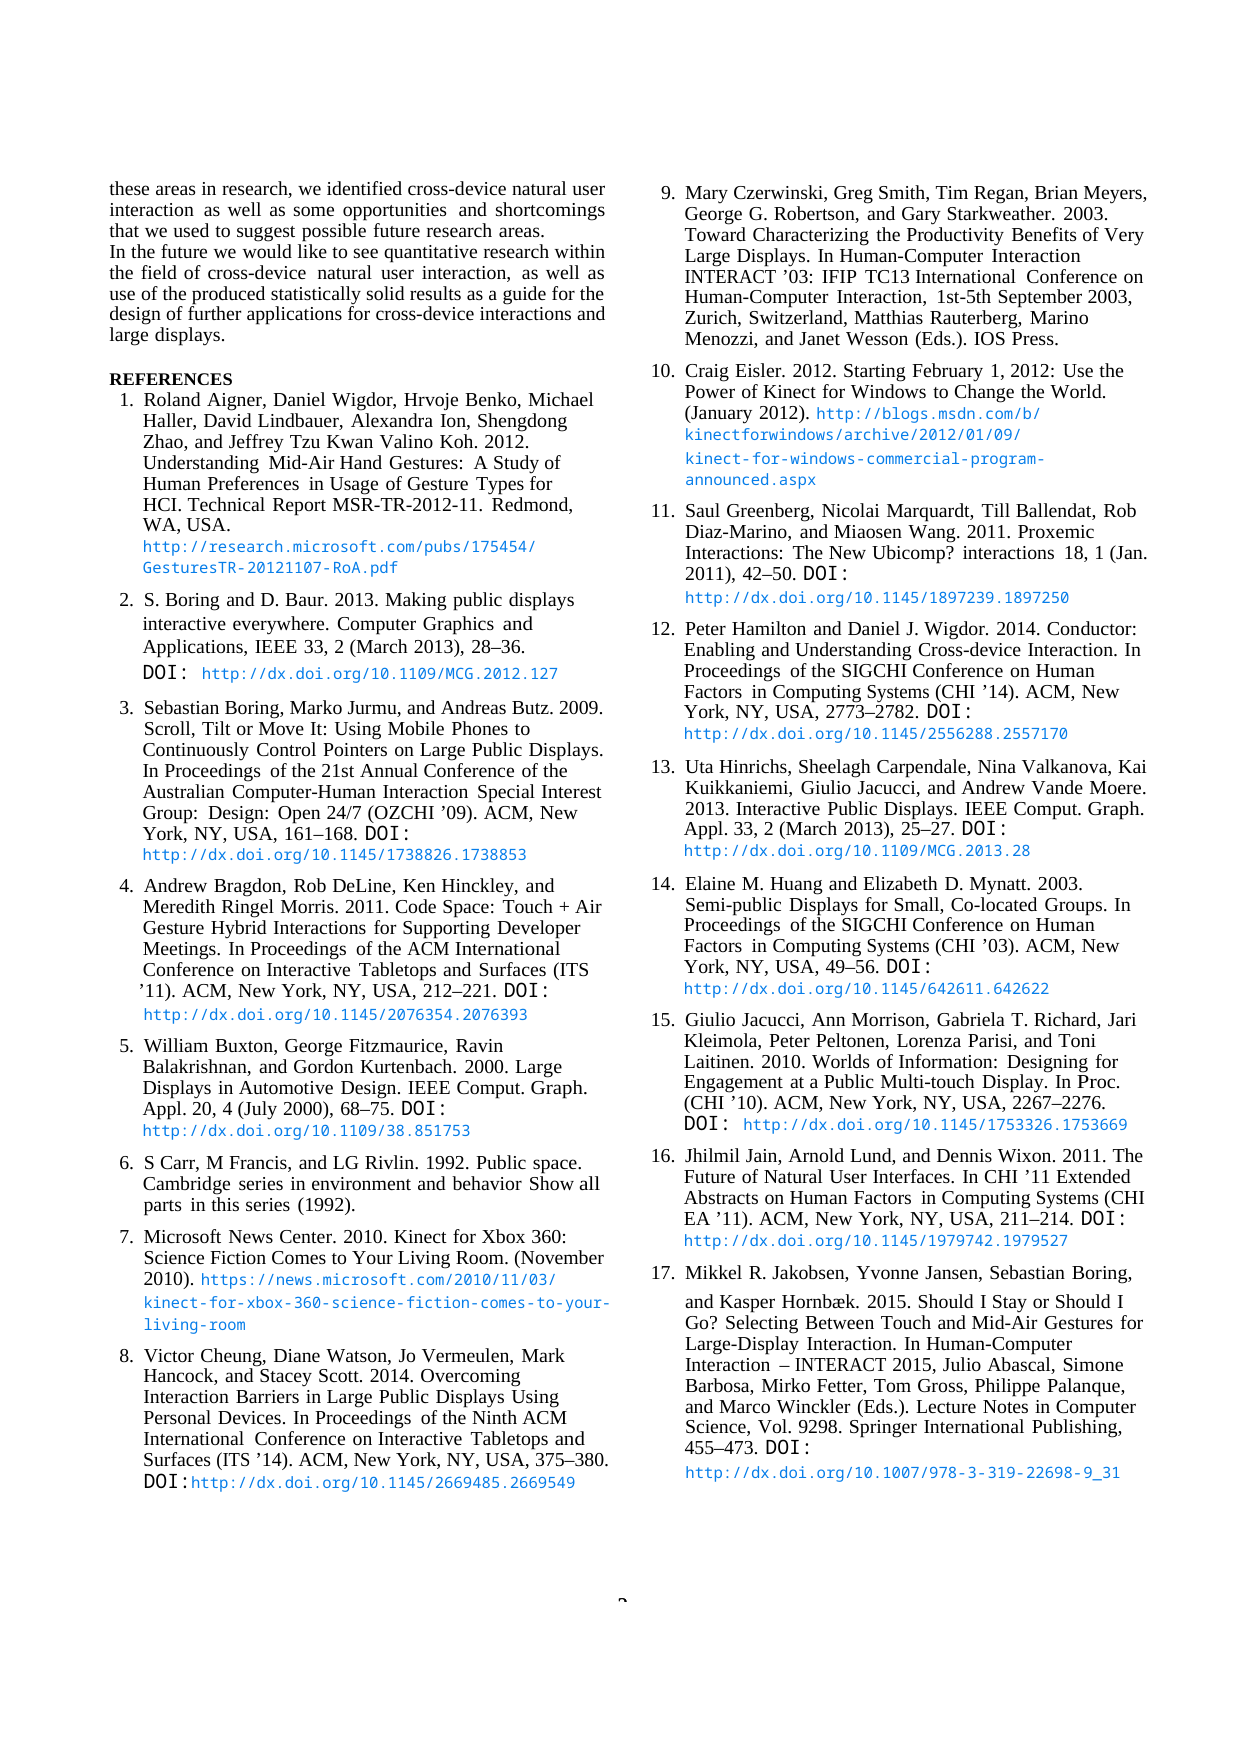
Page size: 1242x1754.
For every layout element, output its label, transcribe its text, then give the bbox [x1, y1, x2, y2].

text 2011), 42–50. DOI: [685, 563, 1162, 584]
text 2010). https://news.microsoft.com/2010/11/03/ [143, 1268, 605, 1289]
text 1. Roland Aigner, Daniel Wigdor, Hrvoje Benko, Michael Haller, David Lindbauer, Alexandra Ion, Shengdong Zhao, and Jeffrey Tzu Kwan Valino Koh. 2012. Understanding Mid-Air Hand Gestures: A Study of Human Preferences in Usage of Gesture Types for HCI. Technical Report MSR-TR-2012-11. Redmond, WA, USA. http://research.microsoft.com/pubs/175454/ GesturesTR-20121107-RoA.pdf [119, 390, 596, 578]
text 2. S. Boring and D. Baur. 2013. Making public displays interactive everywhere. Computer Graphics and Applications, IEEE 33, 2 (March 2013), 28–36. DOI: http://dx.doi.org/10.1109/MCG.2012.127 [119, 588, 578, 685]
text 10. Craig Eisler. 2012. Starting February 1, 2012: Use the Power of Kinect for Windows to Change the World. (January 2012). http://blogs.msdn.com/b/ kinectforwindows/archive/2012/01/09/ [651, 361, 1128, 444]
text these areas in research, we identified cross-device natural user interaction as well as some opportunities and shortcomings that we used to suggest possible future research areas. [109, 179, 606, 242]
text Kuikkaniemi, Giulio Jacucci, and Andrew Vande Moere. [685, 777, 1162, 798]
text ’11). ACM, New York, NY, USA, 212–221. DOI: [138, 980, 605, 1001]
text Surfaces (ITS ’14). ACM, New York, NY, USA, 375–380. [143, 1449, 671, 1470]
text Scroll, Tilt or Move It: Using Mobile Phones to Continuously Control Pointers on Large Public Displays. In Proceedings of the 21st Annual Conference of the Australian Computer-Human Interaction Special Interest Group: Design: Open 24/7 (OZCHI ’09). ACM, New York, NY, USA, 161–168. DOI: http://dx.doi.org/10.1145/1738826.1738853 [142, 719, 608, 865]
text 6. S Carr, M Francis, and LG Rivlin. 1992. Public space. [119, 1151, 585, 1173]
text 5. William Buxton, George Fitzmaurice, Ravin Balakrishnan, and Gordon Kurtenbach. 2000. Large Displays in Automotive Design. IEEE Comput. Graph. Appl. 20, 4 (July 2000), 68–75. DOI: http://dx.doi.org/10.1109/38.851753 [119, 1036, 592, 1140]
text 3. Sebastian Boring, Marko Jurmu, and Andreas Butz. 2009. [119, 696, 608, 719]
text and Kasper Hornbæk. 2015. Should I Stay or Should I Go? Selecting Between Touch and Mid-Air Gestures for Large-Display Interaction. In Human-Computer Interaction – INTERACT 2015, Julio Abascal, Simone Barbosa, Mirko Fetter, Tom Gross, Philippe Palanque, and Marco Winckler (Eds.). Lecture Notes in Computer Science, Vol. 9298. Springer International Publishing, [685, 1292, 1147, 1438]
text 12. Peter Hamilton and Daniel J. Wigdor. 2014. Conductor: Enabling and Understanding Cross-device Interaction. In Proceedings of the SIGCHI Conference on Human Factors in Computing Systems (CHI ’14). ACM, New York, NY, USA, 2773–2782. DOI: http://dx.doi.org/10.1145/2556288.2557170 [651, 619, 1148, 744]
text 4. Andrew Bragdon, Rob DeLine, Ken Hinckley, and Meredith Ringel Morris. 2011. Code Space: Touch + Air Gesture Hybrid Interactions for Supporting Developer Meetings. In Proceedings of the ACM International Conference on Interactive Tabletops and Surfaces (ITS [119, 876, 606, 980]
text 455–473. DOI: [684, 1438, 1162, 1459]
text http://dx.doi.org/10.1007/978-3-319-22698-9_31 [685, 1462, 1162, 1483]
text kinect-for-xbox-360-science-fiction-comes-to-your-living-room [143, 1292, 676, 1335]
text 8. Victor Cheung, Diane Watson, Jo Vermeulen, Mark Hancock, and Stacey Scott. 2014. Overcoming Interaction Barriers in Large Public Displays Using Personal Devices. In Proceedings of the Ninth ACM International Conference on Interactive Tabletops and [119, 1345, 586, 1449]
text 13. Uta Hinrichs, Sheelagh Carpendale, Nina Valkanova, Kai [651, 754, 1162, 777]
text 11. Saul Greenberg, Nicolai Marquardt, Till Ballendat, Rob Diaz-Marino, and Miaosen Wang. 2011. Proxemic Interactions: The New Ubicomp? interactions 18, 1 (Jan. [651, 501, 1152, 563]
text 2013. Interactive Public Displays. IEEE Comput. Graph. Appl. 33, 2 (March 2013), 25–27. DOI: http://dx.doi.org/10.1109/MCG.2013.28 [684, 798, 1149, 861]
text 14. Elaine M. Huang and Elizabeth D. Mynatt. 2003. [651, 871, 1162, 894]
text http://dx.doi.org/10.1145/1897239.1897250 [685, 587, 1162, 608]
text In the future we would like to see quantitative research within the field of cross-device natural user interaction, as well as use of the produced statistically solid results as a guide for the design of further applications for cross-device interactions and large displays. [109, 242, 605, 346]
text 17. Mikkel R. Jakobsen, Yvonne Jansen, Sebastian Boring, [651, 1261, 1162, 1284]
text REFERENCES [109, 369, 236, 389]
text kinect-for-windows-commercial-program-announced.aspx [685, 448, 1162, 490]
text 15. Giulio Jacucci, Ann Morrison, Gabriela T. Richard, Jari Kleimola, Peter Peltonen, Lorenza Parisi, and Toni Laitinen. 2010. Worlds of Information: Designing for Engagement at a Public Multi-touch Display. In Proc. (CHI ’10). ACM, New York, NY, USA, 2267–2276. DOI: http://dx.doi.org/10.1145/1753326.1753669 [651, 1010, 1154, 1135]
text 16. Jhilmil Jain, Arnold Lund, and Dennis Wixon. 2011. The Future of Natural User Interfaces. In CHI ’11 Extended Abstracts on Human Factors in Computing Systems (CHI EA ’11). ACM, New York, NY, USA, 211–214. DOI: http://dx.doi.org/10.1145/1979742.1979527 [651, 1146, 1148, 1250]
text DOI:http://dx.doi.org/10.1145/2669485.2669549 [143, 1470, 671, 1493]
text Semi-public Displays for Small, Co-located Groups. In Proceedings of the SIGCHI Conference on Human Factors in Computing Systems (CHI ’03). ACM, New York, NY, USA, 49–56. DOI: http://dx.doi.org/10.1145/642611.642622 [684, 894, 1136, 998]
text http://dx.doi.org/10.1145/2076354.2076393 [143, 1004, 605, 1025]
text 7. Microsoft News Center. 2010. Kinect for Xbox 360: Science Fiction Comes to Your Living Room. (November [119, 1227, 606, 1268]
text Cambridge series in environment and behavior Show all parts in this series (1992). [143, 1174, 601, 1215]
text 9. Mary Czerwinski, Greg Smith, Tim Regan, Brian Meyers, George G. Robertson, and Gary Starkweather. 2003. Toward Characterizing the Productivity Benefits of Very Large Displays. In Human-Computer Interaction INTERACT ’03: IFIP TC13 International Conference on Human-Computer Interaction, 1st-5th September 2003, Zurich, Switzerland, Matthias Rauterberg, Marino Menozzi, and Janet Wesson (Eds.). IOS Press. [661, 183, 1151, 350]
